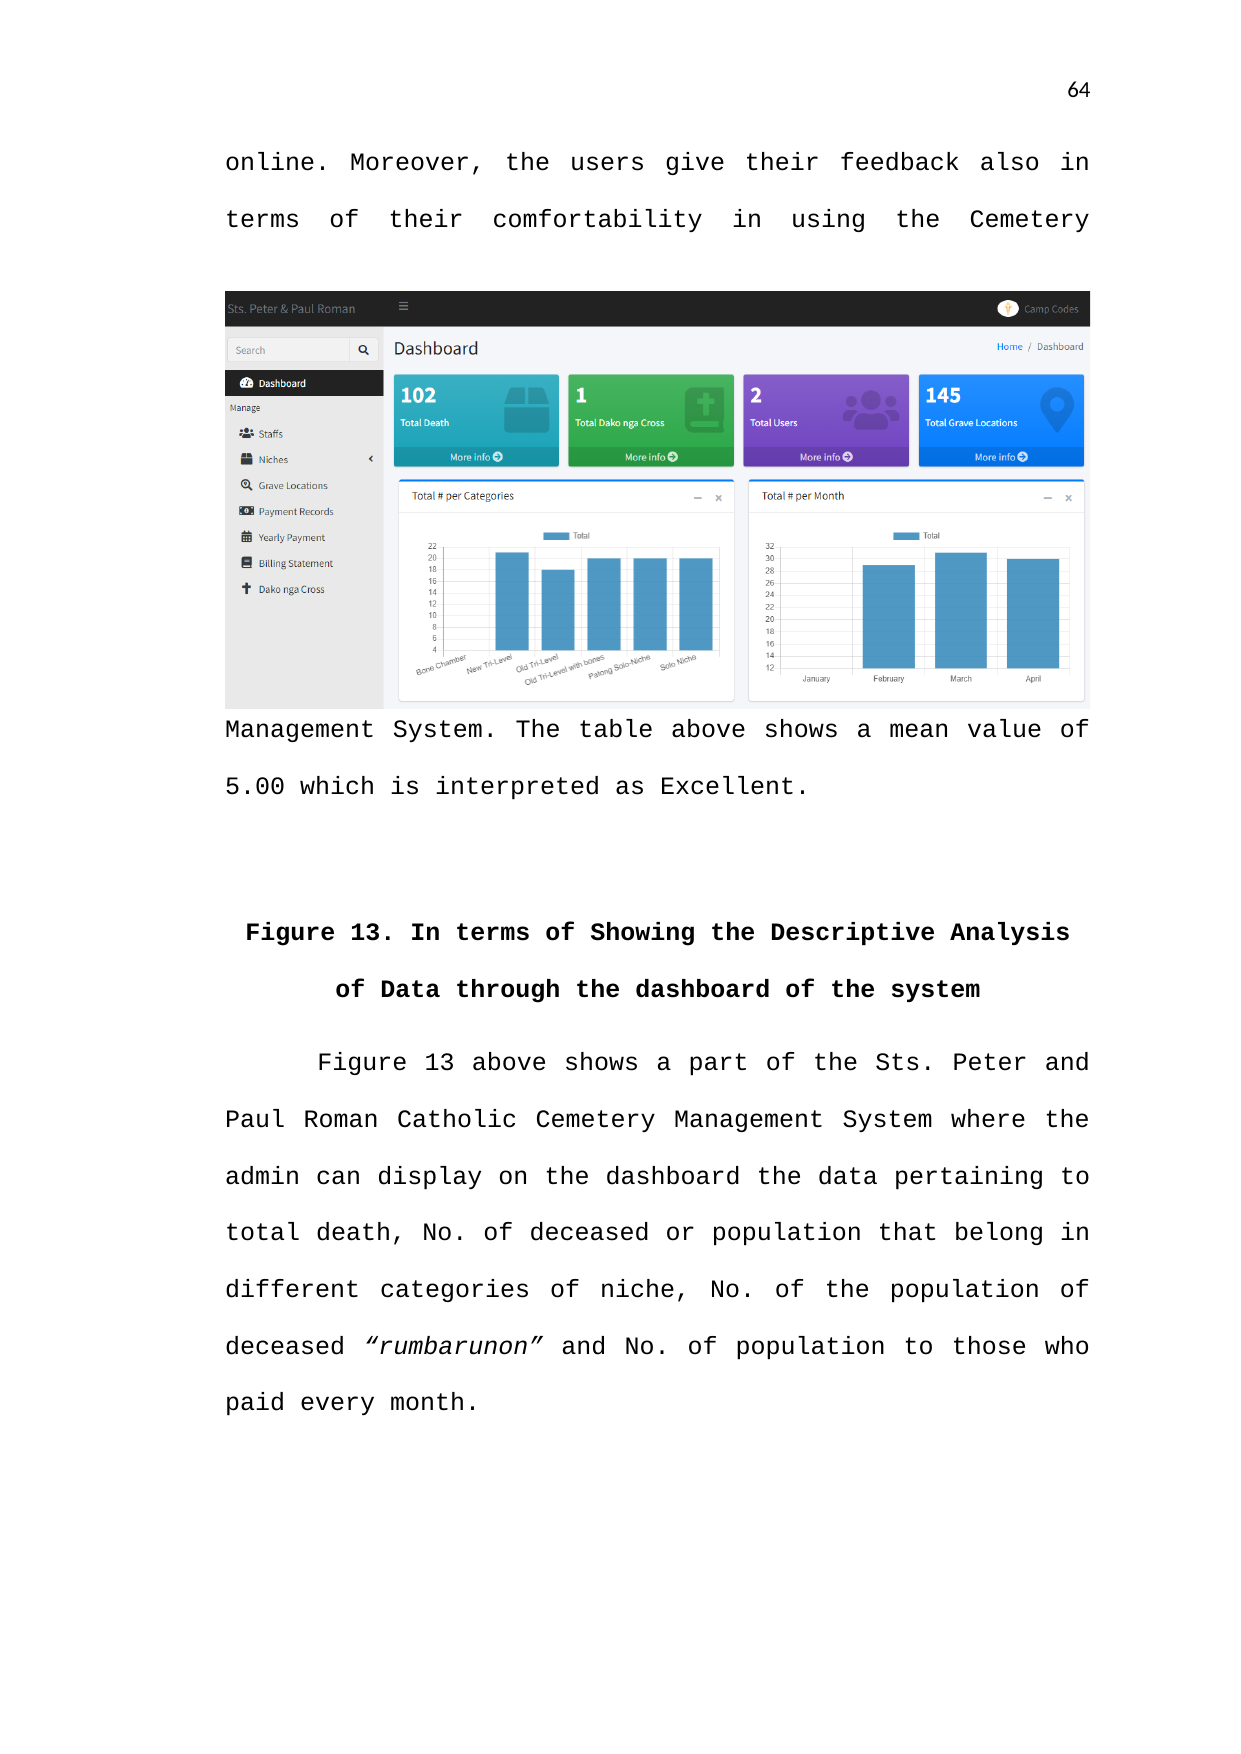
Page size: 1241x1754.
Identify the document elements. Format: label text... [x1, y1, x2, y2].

picture [225, 291, 1091, 709]
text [225, 150, 1090, 291]
text Figure 13 above shows a part of the Sts. Peter and Paul Roman Catholic Cemetery Management System where the admin can display on the dashboard the data pertaining to total death, No. of deceased or population that belong in different categories of niche, No. of the population of deceased “rumbarunon” and No. of population to those who paid every month. [225, 1050, 1090, 1418]
text Figure 13. In terms of Showing the Descriptive Analysis of Data through the dashboard of the system [225, 920, 1090, 1005]
